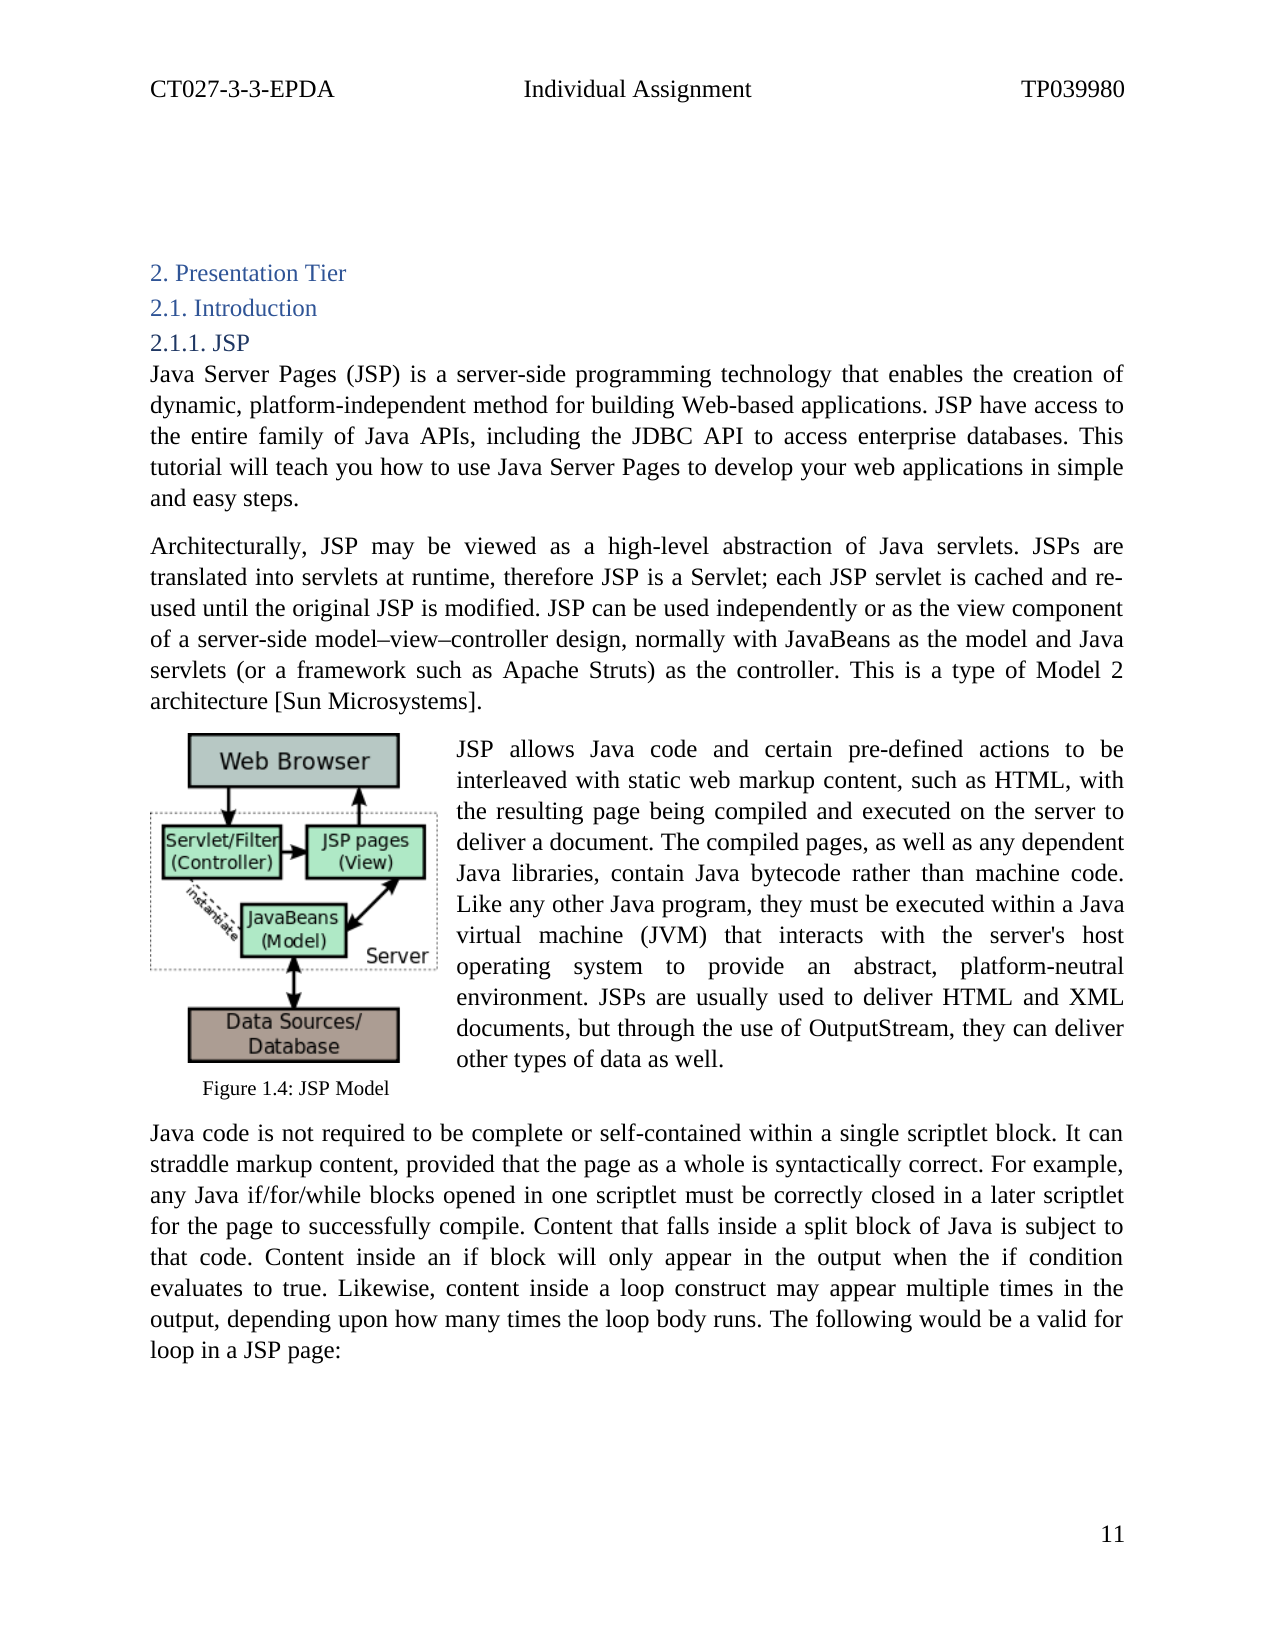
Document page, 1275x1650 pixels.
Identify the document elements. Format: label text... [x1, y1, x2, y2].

subtitle 2.1.1. JSP [150, 328, 1125, 357]
subtitle 2. Presentation Tier [150, 258, 1125, 286]
text Java Server Pages (JSP) is a server-side programming technology that enables the creation of dynamic, platform-independent method for building Web-based applications. JSP have access to the entire family of Java APIs, including the JDBC API to access enterprise databases. This tutorial will teach you how to use Java Server Pages to develop your web applications in simple and easy steps. [150, 359, 1125, 512]
picture [150, 733, 438, 1063]
text Java code is not required to be complete or self-contained within a single scriptlet block. It can straddle markup content, provided that the page as a whole is syntactically correct. For example, any Java if/for/while blocks opened in one scriptlet must be correctly closed in a later scriptlet for the page to successfully compile. Content that falls inside a split block of Java is subject to that code. Content inside an if block will only appear in the output when the if condition evaluates to true. Likewise, content inside a loop construct may appear multiple times in the output, depending upon how many times the loop body runs. The following would be a valid for loop in a JSP page: [150, 1118, 1125, 1364]
text Figure 1.4: JSP Model [150, 1075, 1125, 1099]
subtitle 2.1. Introduction [150, 293, 1125, 322]
text Architecturally, JSP may be viewed as a high-level abstraction of Java servlets. JSPs are translated into servlets at runtime, therefore JSP is a Servlet; each JSP servlet is cached and re-used until the original JSP is modified. JSP can be used independently or as the view component of a server-side model–view–controller design, normally with JavaBeans as the model and Java servlets (or a framework such as Apache Struts) as the controller. This is a type of Model 2 architecture [Sun Microsystems]. [150, 531, 1125, 715]
